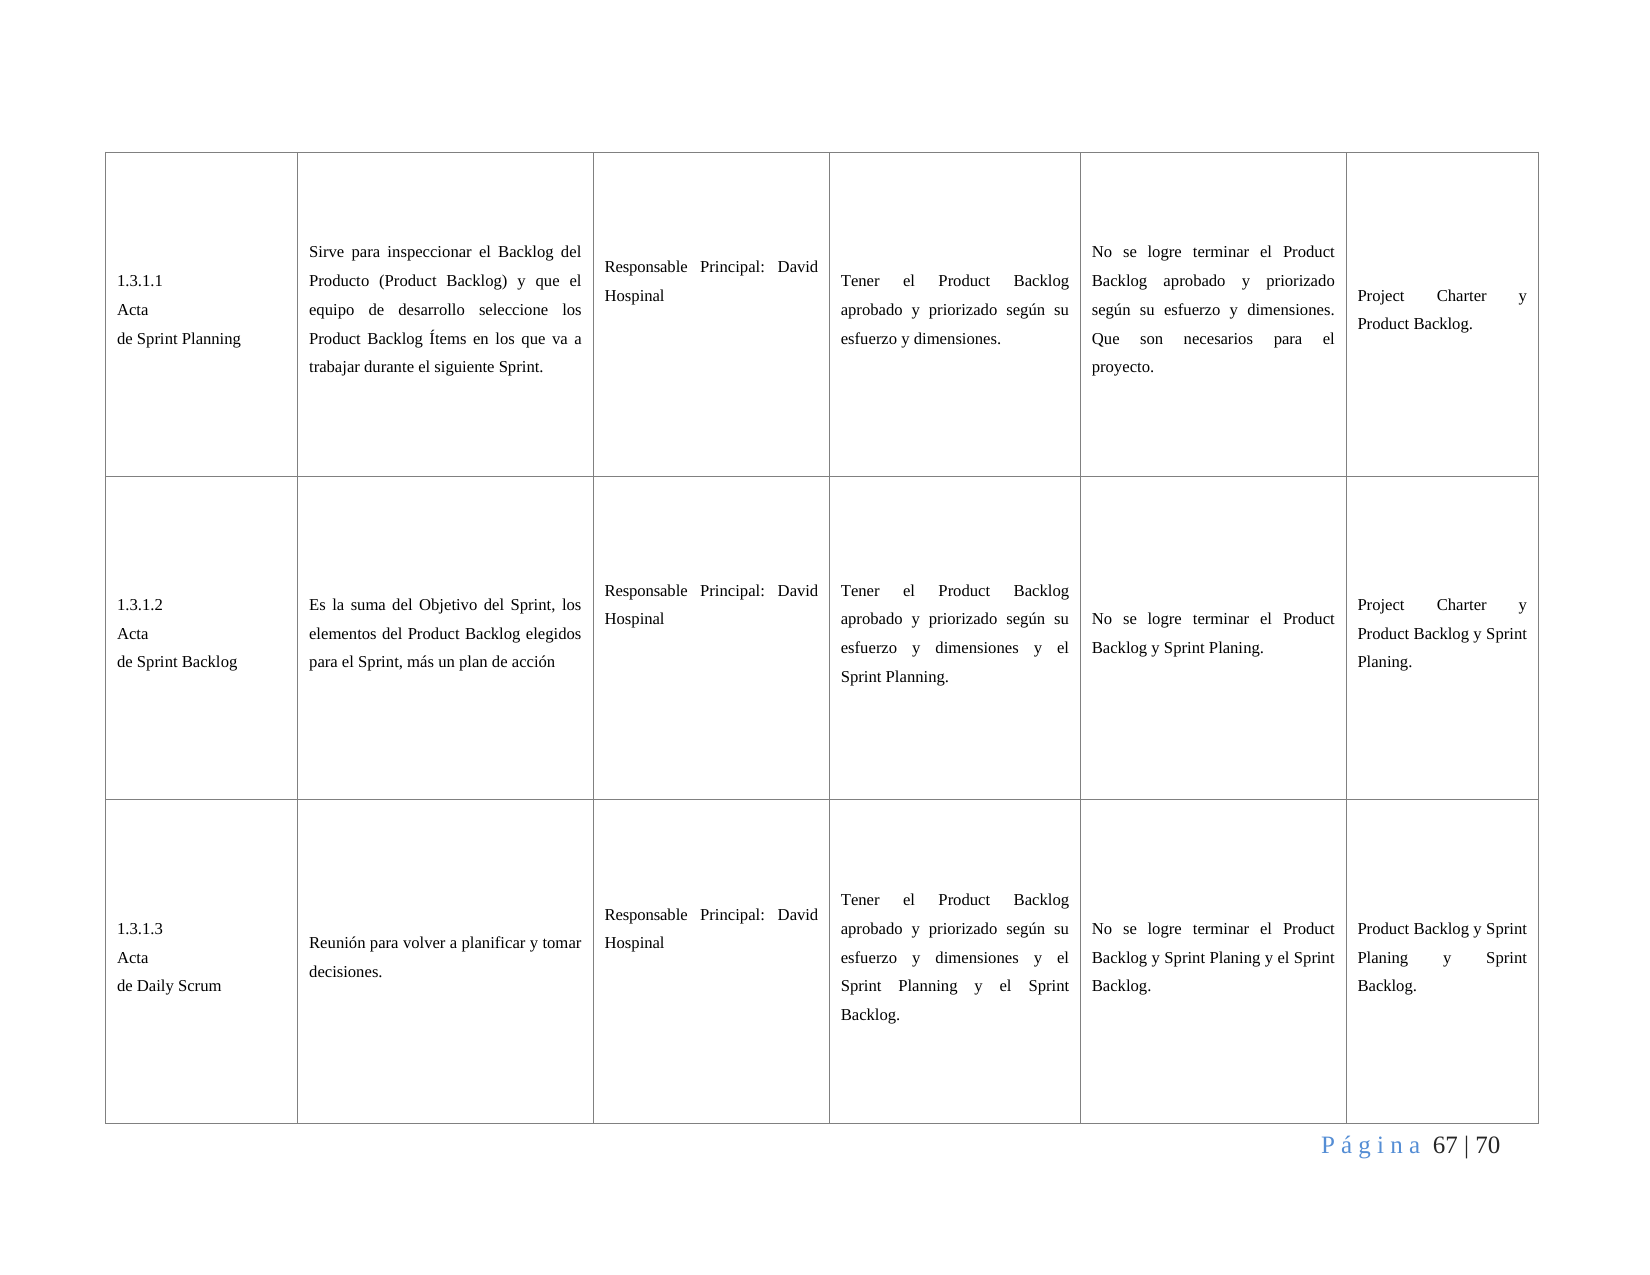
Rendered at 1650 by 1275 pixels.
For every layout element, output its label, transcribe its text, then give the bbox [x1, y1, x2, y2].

table_cell Project Charter y Product Backlog y Sprint Planing. [1347, 477, 1538, 799]
table_cell Product Backlog y Sprint Planing y Sprint Backlog. [1347, 800, 1538, 1123]
table_cell No se logre terminar el Product Backlog y Sprint Planing y el Sprint Backlog. [1081, 800, 1346, 1123]
table_cell Tener el Product Backlog aprobado y priorizado según su esfuerzo y dimensiones. [830, 153, 1080, 476]
table_cell Project Charter y Product Backlog. [1347, 153, 1538, 476]
table_cell 1.3.1.3 Acta de Daily Scrum [106, 800, 297, 1123]
table_cell Responsable Principal: David Hospinal [594, 477, 829, 799]
table_cell No se logre terminar el Product Backlog y Sprint Planing. [1081, 477, 1346, 799]
table_cell Tener el Product Backlog aprobado y priorizado según su esfuerzo y dimensiones y el Sprint Planning y el Sprint Backlog. [830, 800, 1080, 1123]
table_cell 1.3.1.1 Acta de Sprint Planning [106, 153, 297, 476]
table_cell Responsable Principal: David Hospinal [594, 153, 829, 476]
table_cell 1.3.1.2 Acta de Sprint Backlog [106, 477, 297, 799]
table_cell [594, 800, 829, 1123]
table_cell Es la suma del Objetivo del Sprint, los elementos del Product Backlog elegidos para el Sprint, más un plan de acción [298, 477, 593, 799]
table_cell Tener el Product Backlog aprobado y priorizado según su esfuerzo y dimensiones y el Sprint Planning. [830, 477, 1080, 799]
table_cell Reunión para volver a planificar y tomar decisiones. [298, 800, 593, 1123]
table_cell Sirve para inspeccionar el Backlog del Producto (Product Backlog) y que el equipo de desarrollo seleccione los Product Backlog Ítems en los que va a trabajar durante el siguiente Sprint. [298, 153, 593, 476]
table_cell No se logre terminar el Product Backlog aprobado y priorizado según su esfuerzo y dimensiones. Que son necesarios para el proyecto. [1081, 153, 1346, 476]
